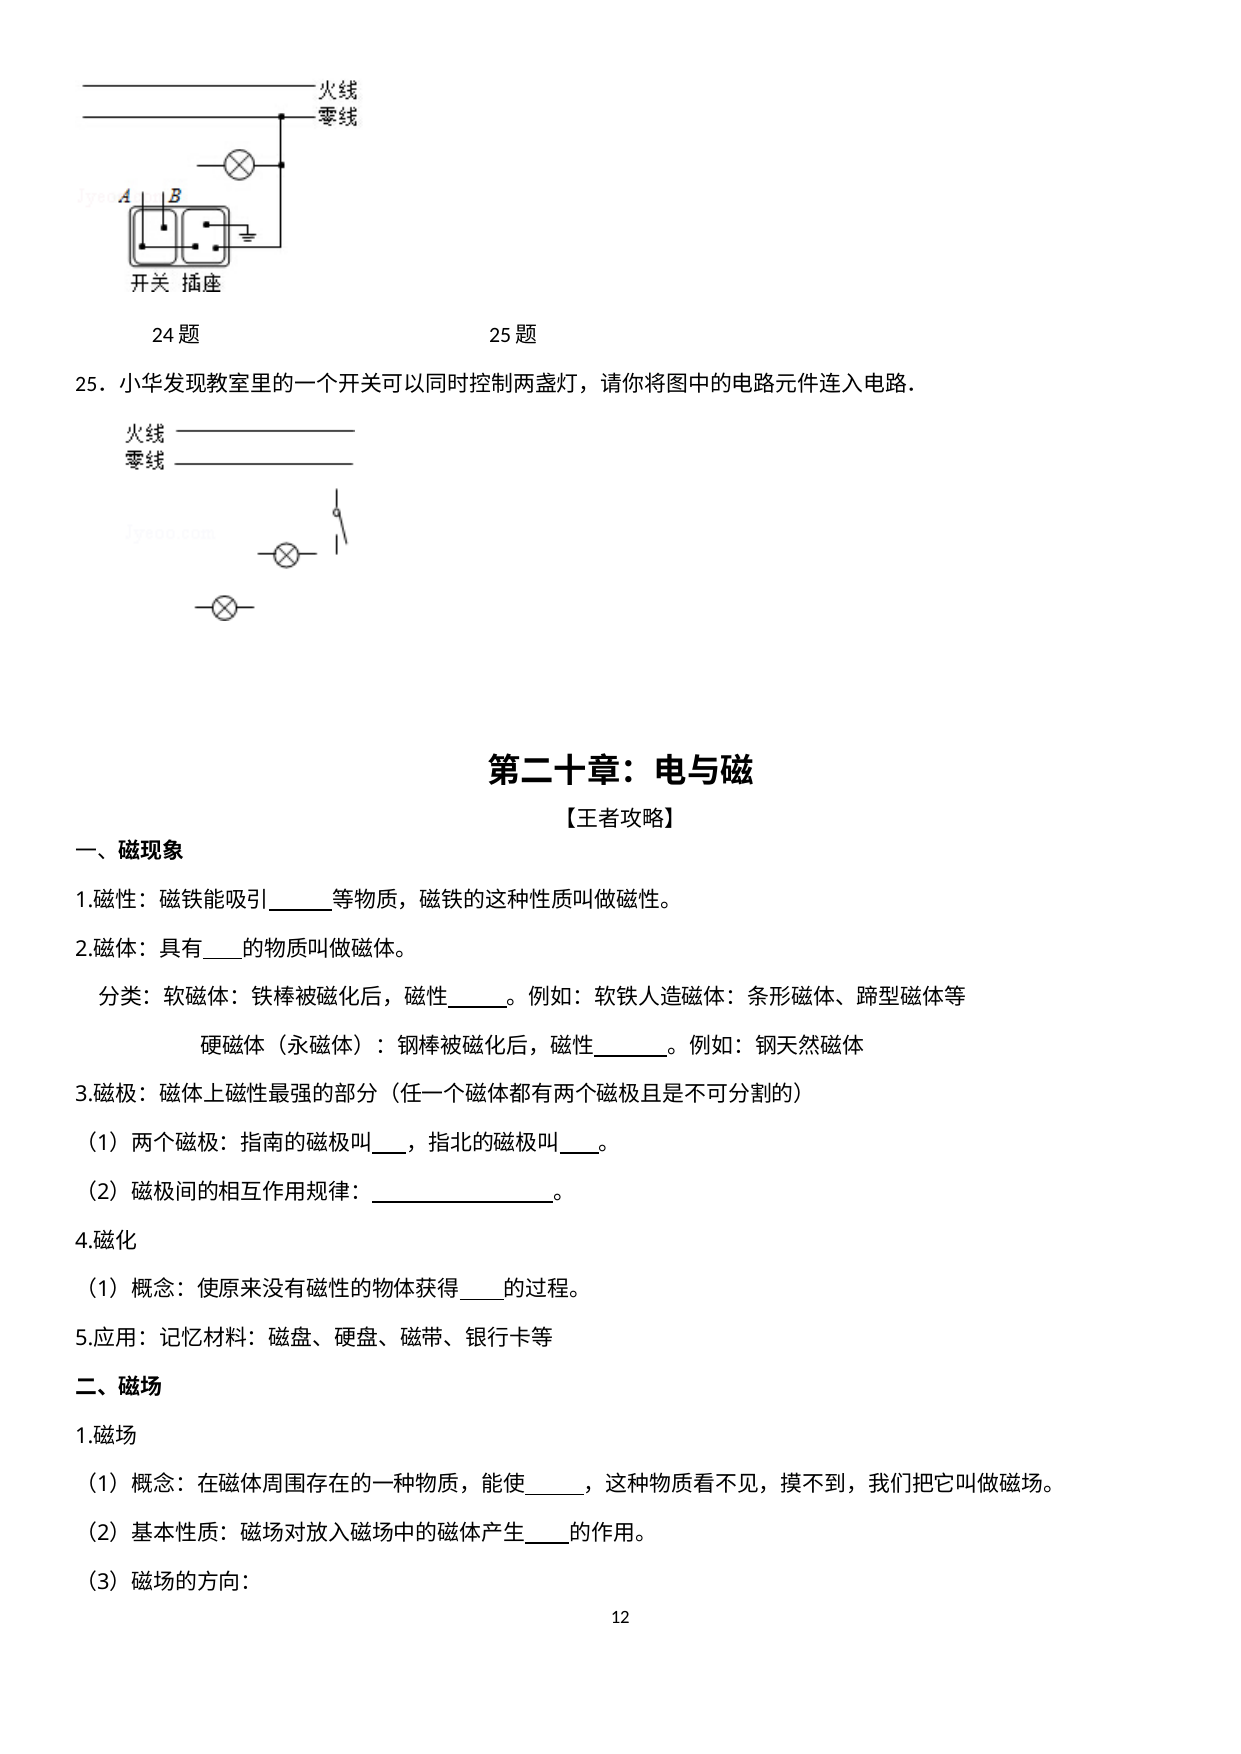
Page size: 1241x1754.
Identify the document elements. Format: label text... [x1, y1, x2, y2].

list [75, 1027, 1165, 1596]
text 第二十章：电与磁 [75, 735, 1165, 800]
picture [123, 421, 355, 621]
text 24题 25题 [75, 317, 1165, 349]
text 25．小华发现教室里的一个开关可以同时控制两盏灯，请你将图中的电路元件连入电路． [75, 365, 1165, 398]
picture [75, 76, 363, 292]
text 【王者攻略】 [75, 800, 1165, 833]
list 磁现象 1.磁性：磁铁能吸引 等物质，磁铁的这种性质叫做磁性。 2.磁体：具有 的物质叫做磁体。 分类：软磁体：铁棒被磁化后，磁性 。例如：软铁人造磁体：条形磁体、蹄型磁体等 [75, 833, 1165, 1012]
